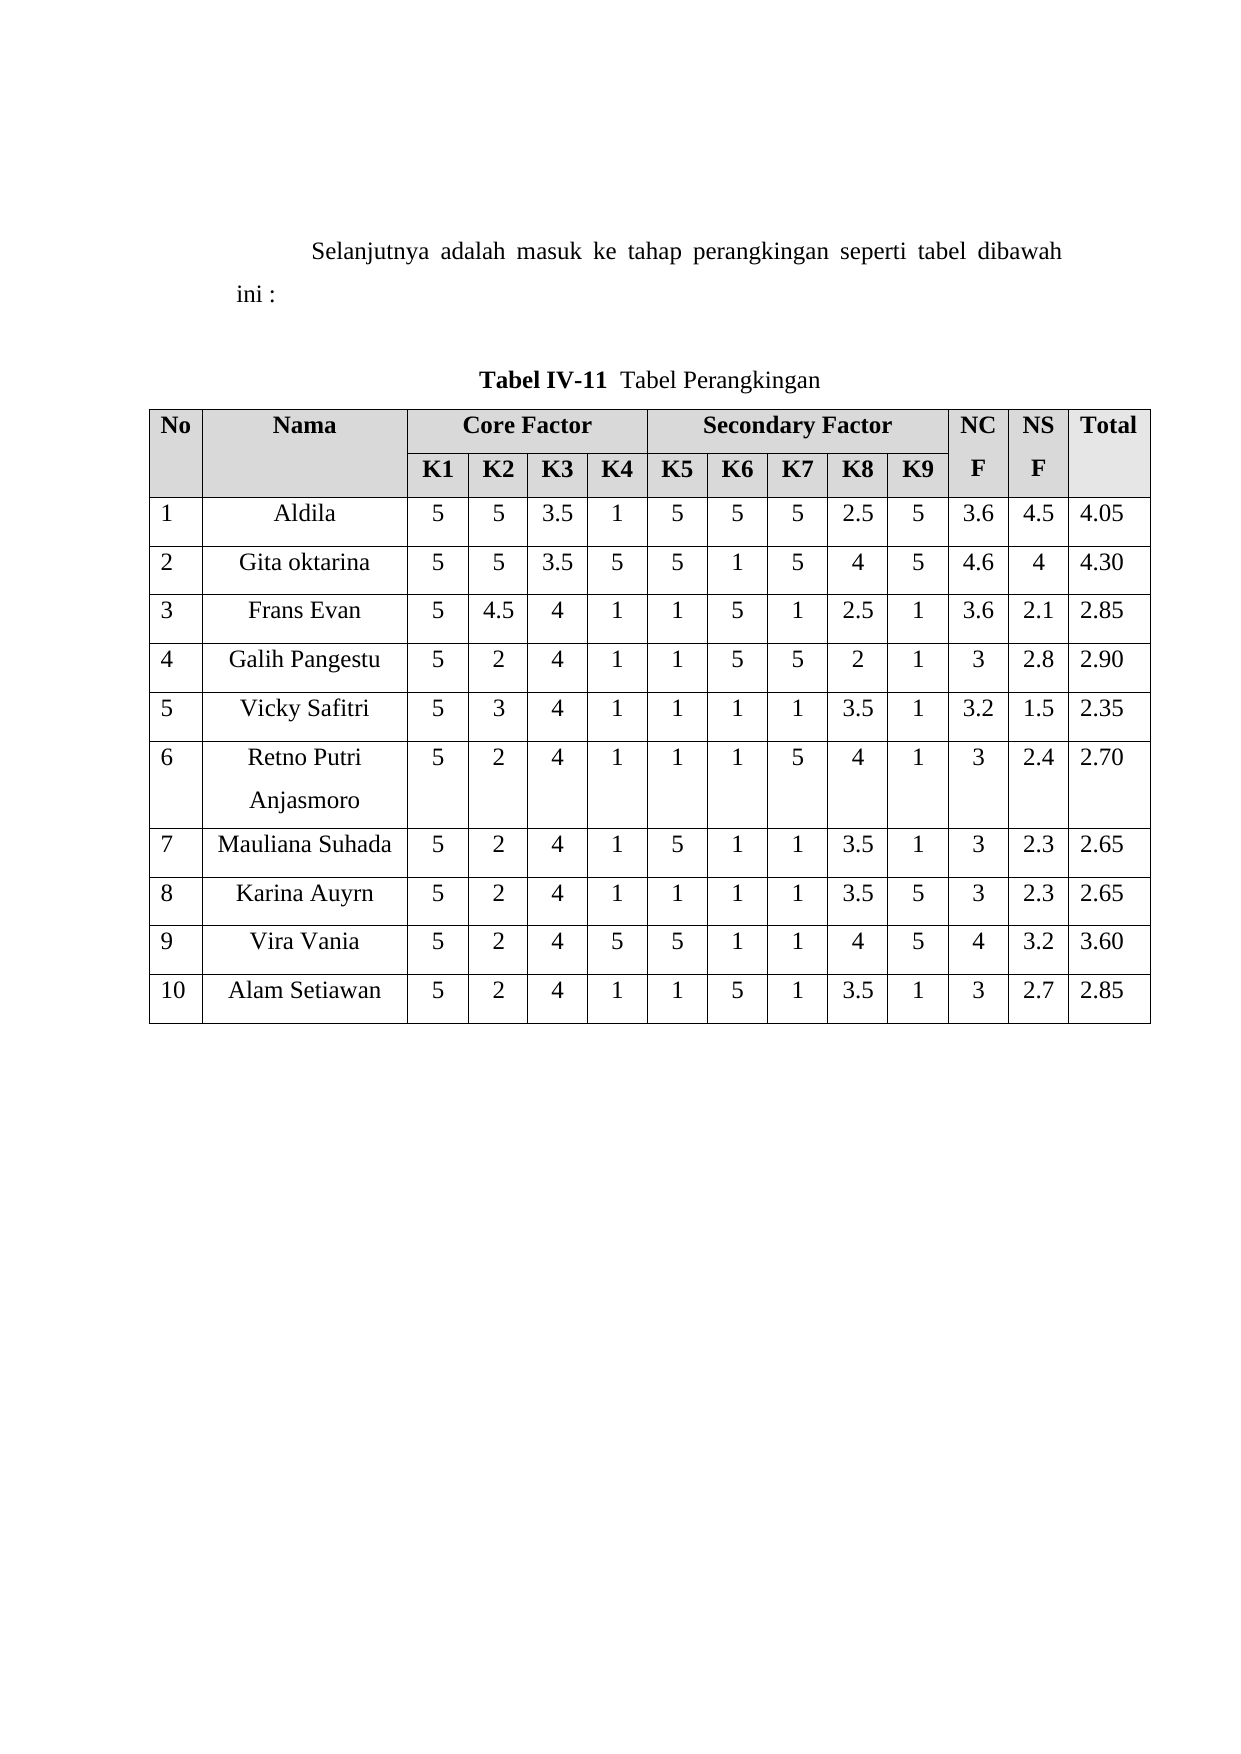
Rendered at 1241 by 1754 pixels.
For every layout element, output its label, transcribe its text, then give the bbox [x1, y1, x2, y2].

table_cell 5 [408, 878, 468, 925]
table_cell 5 [408, 547, 468, 594]
table_cell 1 [888, 595, 948, 643]
table_cell 4.5 [469, 595, 527, 643]
table_cell 2.7 [1009, 975, 1068, 1023]
table_cell 4 [828, 742, 887, 828]
table_header Nama [203, 410, 407, 497]
table_cell 2 [469, 878, 527, 925]
table_cell 4 [528, 742, 587, 828]
table_cell 1 [588, 498, 647, 546]
table_cell 2.5 [828, 498, 887, 546]
table_cell 5 [768, 644, 827, 692]
table_cell 1 [768, 878, 827, 925]
table_cell 2.85 [1069, 595, 1150, 643]
table_cell 5 [408, 829, 468, 877]
table_cell 2.3 [1009, 829, 1068, 877]
table_cell 1 [708, 693, 767, 741]
table_cell 4 [528, 878, 587, 925]
table_cell 3.5 [828, 975, 887, 1023]
table_cell 1 [708, 742, 767, 828]
table_cell 5 [888, 547, 948, 594]
table_cell 4.30 [1069, 547, 1150, 594]
table_cell 3 [949, 644, 1008, 692]
table_header NCF [949, 410, 1008, 497]
table_cell 3.2 [949, 693, 1008, 741]
table_cell 1 [588, 878, 647, 925]
text Selanjutnya adalah masuk ke tahap perangkingan seperti tabel dibawah ini : [236, 236, 1063, 308]
table_cell 6 [150, 742, 202, 828]
table_cell 10 [150, 975, 202, 1023]
table_cell 3.5 [828, 693, 887, 741]
table_cell 5 [469, 498, 527, 546]
table_cell 5 [408, 498, 468, 546]
table_cell 5 [648, 926, 707, 974]
table_cell K7 [768, 454, 827, 497]
table_cell 3.6 [949, 498, 1008, 546]
text Tabel IV-11 Tabel Perangkingan [236, 366, 1063, 394]
table_cell 1 [648, 595, 707, 643]
table_cell 1 [888, 742, 948, 828]
table_cell K1 [408, 454, 468, 497]
table_cell 4 [949, 926, 1008, 974]
table_cell 5 [708, 644, 767, 692]
table_cell 3 [949, 829, 1008, 877]
table_header Secondary Factor [648, 410, 948, 453]
table_cell 4 [528, 595, 587, 643]
table_cell K9 [888, 454, 948, 497]
table_cell 2.90 [1069, 644, 1150, 692]
table_cell K5 [648, 454, 707, 497]
table_cell 1 [888, 644, 948, 692]
table_cell 4.5 [1009, 498, 1068, 546]
table_cell Mauliana Suhada [203, 829, 407, 877]
table_cell 1.5 [1009, 693, 1068, 741]
table_cell 3.5 [528, 498, 587, 546]
table_cell 5 [469, 547, 527, 594]
table_cell 3 [469, 693, 527, 741]
table_cell 3 [949, 878, 1008, 925]
table_cell 3 [949, 975, 1008, 1023]
table_cell 7 [150, 829, 202, 877]
table_cell K3 [528, 454, 587, 497]
table_cell 2.8 [1009, 644, 1068, 692]
table_cell 5 [408, 975, 468, 1023]
table_cell 2.35 [1069, 693, 1150, 741]
table_cell 5 [708, 975, 767, 1023]
table_header Core Factor [408, 410, 647, 453]
table_cell Karina Auyrn [203, 878, 407, 925]
table_cell K8 [828, 454, 887, 497]
table_cell 4 [828, 926, 887, 974]
table_cell 2 [469, 926, 527, 974]
table_cell 4.6 [949, 547, 1008, 594]
table_cell 2.65 [1069, 829, 1150, 877]
table_cell 1 [150, 498, 202, 546]
table_cell 3.2 [1009, 926, 1068, 974]
table_header No [150, 410, 202, 497]
table_cell 2.85 [1069, 975, 1150, 1023]
table_cell 2.65 [1069, 878, 1150, 925]
table_cell 4 [828, 547, 887, 594]
table_cell 1 [888, 693, 948, 741]
table_cell Gita oktarina [203, 547, 407, 594]
table_cell 1 [768, 926, 827, 974]
table_cell 5 [408, 644, 468, 692]
table_cell K4 [588, 454, 647, 497]
table_cell 1 [648, 644, 707, 692]
table_cell 5 [648, 547, 707, 594]
table_cell Frans Evan [203, 595, 407, 643]
table_cell 9 [150, 926, 202, 974]
table_cell Aldila [203, 498, 407, 546]
table_cell 5 [708, 595, 767, 643]
table_cell 5 [648, 498, 707, 546]
table_cell 4 [528, 644, 587, 692]
table_cell 5 [408, 693, 468, 741]
table_cell 5 [768, 547, 827, 594]
table_cell 2 [150, 547, 202, 594]
table_cell 3.6 [949, 595, 1008, 643]
table_cell 1 [588, 829, 647, 877]
table_cell 1 [768, 829, 827, 877]
table_cell 1 [588, 975, 647, 1023]
table_cell K2 [469, 454, 527, 497]
table_cell 4 [1009, 547, 1068, 594]
table_cell 5 [648, 829, 707, 877]
table_cell 1 [588, 595, 647, 643]
table_cell 5 [888, 926, 948, 974]
table_cell Vicky Safitri [203, 693, 407, 741]
table_cell 2.70 [1069, 742, 1150, 828]
table_cell 5 [408, 742, 468, 828]
table_header NSF [1009, 410, 1068, 497]
table_cell 3 [150, 595, 202, 643]
table_cell 2 [469, 742, 527, 828]
table_cell Galih Pangestu [203, 644, 407, 692]
table_cell 1 [768, 693, 827, 741]
table_cell 1 [708, 878, 767, 925]
table_cell 1 [708, 547, 767, 594]
table_cell 1 [648, 878, 707, 925]
table_cell 5 [408, 595, 468, 643]
table_cell Vira Vania [203, 926, 407, 974]
table_cell 5 [768, 742, 827, 828]
table_cell 2.1 [1009, 595, 1068, 643]
table_cell 4.05 [1069, 498, 1150, 546]
table_cell 1 [708, 829, 767, 877]
table_cell 2.5 [828, 595, 887, 643]
table_cell 1 [588, 742, 647, 828]
table_cell Retno Putri Anjasmoro [203, 742, 407, 828]
table_cell 4 [150, 644, 202, 692]
table_cell 4 [528, 975, 587, 1023]
table_cell 5 [768, 498, 827, 546]
table_cell 3.5 [828, 878, 887, 925]
table_cell 5 [150, 693, 202, 741]
table_cell 2 [828, 644, 887, 692]
table_cell 5 [408, 926, 468, 974]
table_cell 3.5 [828, 829, 887, 877]
table_cell 1 [648, 693, 707, 741]
table_cell 4 [528, 926, 587, 974]
table_cell 2.4 [1009, 742, 1068, 828]
table_cell 3.60 [1069, 926, 1150, 974]
table_cell 5 [588, 547, 647, 594]
table_cell 2 [469, 975, 527, 1023]
table_cell 1 [888, 829, 948, 877]
table_cell 5 [708, 498, 767, 546]
table_cell 1 [648, 975, 707, 1023]
table_cell 5 [888, 498, 948, 546]
table_cell 5 [888, 878, 948, 925]
table_cell 1 [708, 926, 767, 974]
table_cell 1 [888, 975, 948, 1023]
table_cell 1 [648, 742, 707, 828]
table_cell 1 [588, 693, 647, 741]
table_cell 2.3 [1009, 878, 1068, 925]
table_cell 1 [588, 644, 647, 692]
table_cell 1 [768, 595, 827, 643]
table_cell 4 [528, 829, 587, 877]
table_cell 4 [528, 693, 587, 741]
table_cell K6 [708, 454, 767, 497]
table_cell 2 [469, 829, 527, 877]
table_cell Alam Setiawan [203, 975, 407, 1023]
table_cell 1 [768, 975, 827, 1023]
table_cell 8 [150, 878, 202, 925]
table_header Total [1069, 410, 1150, 497]
table_cell 2 [469, 644, 527, 692]
table_cell 5 [588, 926, 647, 974]
table_cell 3 [949, 742, 1008, 828]
table_cell 3.5 [528, 547, 587, 594]
